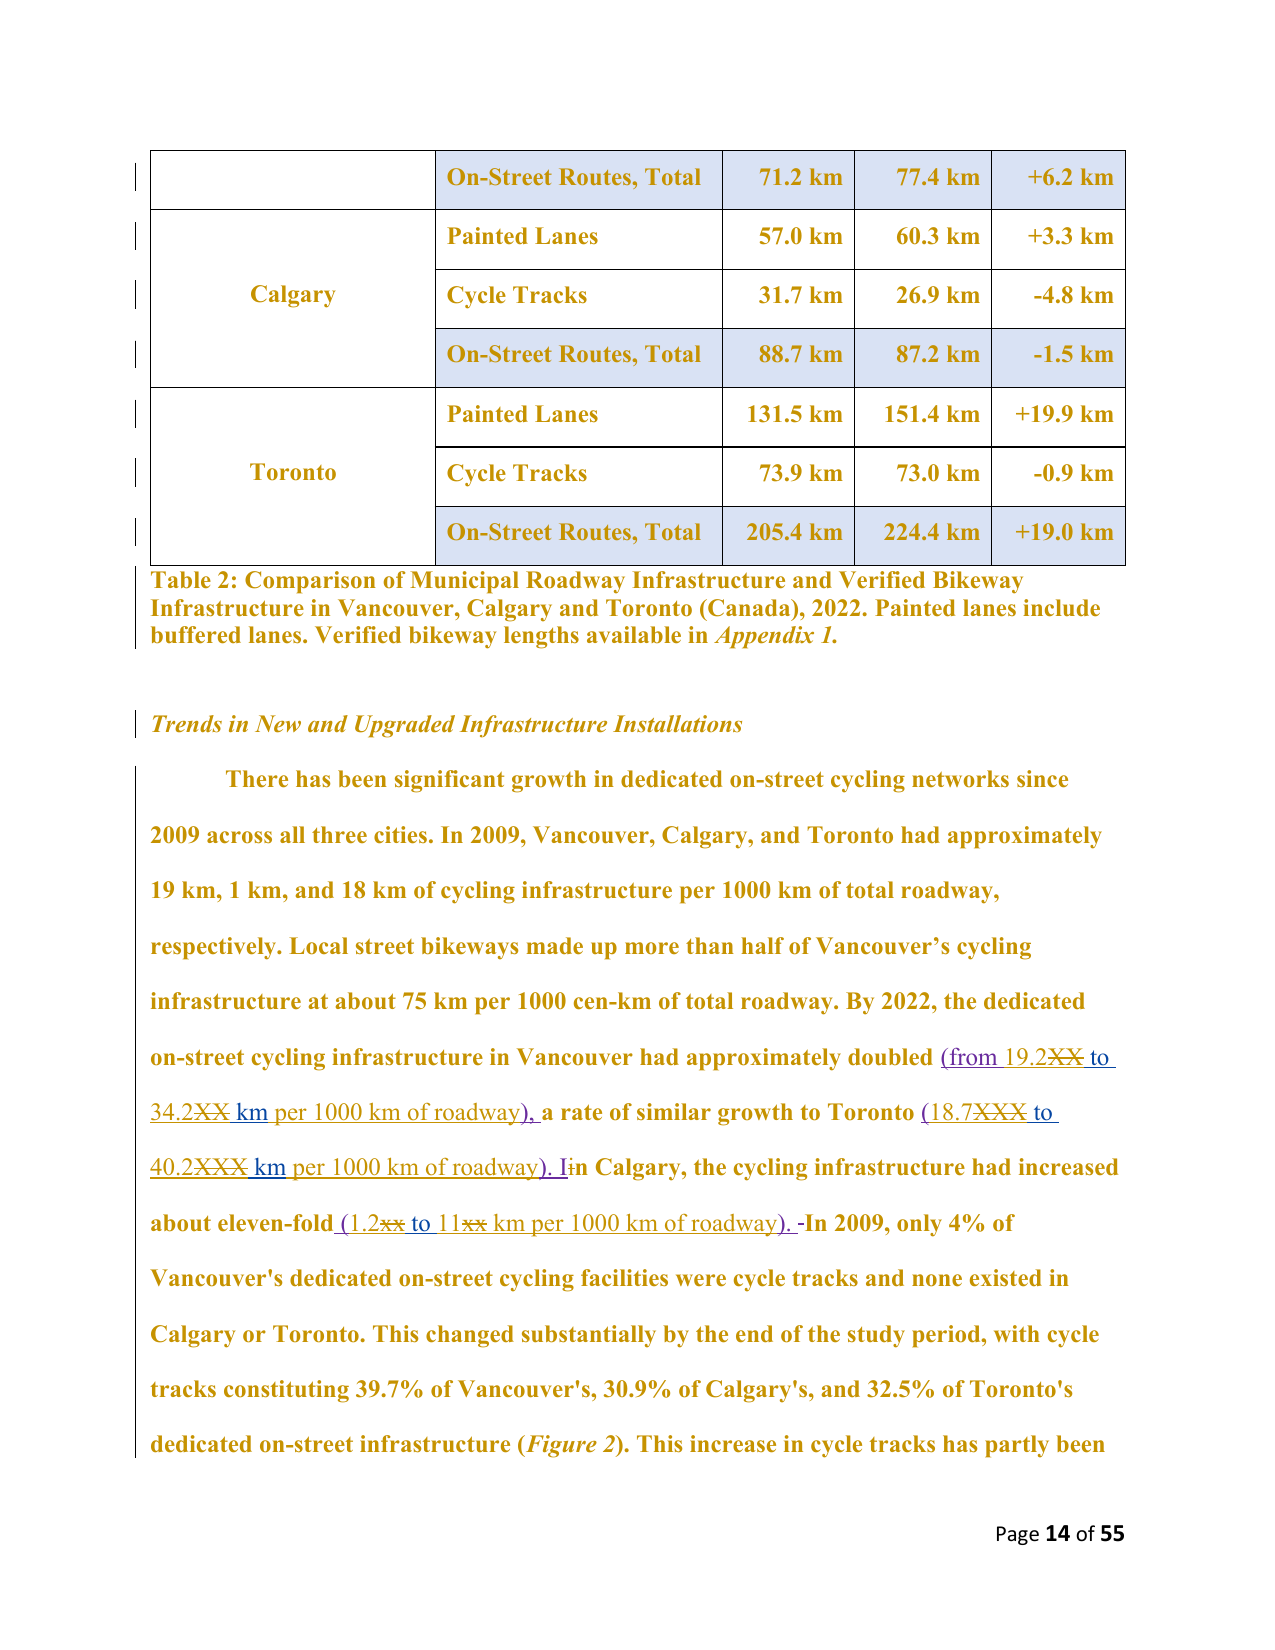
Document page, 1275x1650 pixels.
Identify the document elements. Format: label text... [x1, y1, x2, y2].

text Trends in New and Upgraded Infrastructure Installations [150, 710, 1125, 738]
table_cell Painted Lanes [436, 388, 722, 446]
table_cell 131.5 km [723, 388, 854, 446]
table_cell +3.3 km [992, 210, 1125, 268]
table_cell Cycle Tracks [436, 448, 722, 506]
table_cell 77.4 km [855, 151, 991, 209]
table_cell +6.2 km [992, 151, 1125, 209]
table_cell -1.5 km [992, 329, 1125, 387]
table_cell +19.0 km [992, 507, 1125, 565]
table_cell 88.7 km [723, 329, 854, 387]
table_cell 60.3 km [855, 210, 991, 268]
table_cell -4.8 km [992, 270, 1125, 328]
table_cell 151.4 km [855, 388, 991, 446]
text Table 2: Comparison of Municipal Roadway Infrastructure and Verified Bikeway Infrastructure in Vancouver, Calgary and Toronto (Canada), 2022. Painted lanes include buffered lanes. Verified bikeway lengths available in Appendix 1. [150, 566, 1125, 649]
table_cell On-Street Routes, Total [436, 151, 722, 209]
table_cell +19.9 km [992, 388, 1125, 446]
table_cell 57.0 km [723, 210, 854, 268]
table_cell 205.4 km [723, 507, 854, 565]
table_cell 73.0 km [855, 448, 991, 506]
table_cell On-Street Routes, Total [436, 507, 722, 565]
table_cell Cycle Tracks [436, 270, 722, 328]
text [150, 766, 1125, 1458]
table_cell Toronto [151, 388, 435, 565]
table_cell 73.9 km [723, 448, 854, 506]
table_cell On-Street Routes, Total [436, 329, 722, 387]
table_cell 224.4 km [855, 507, 991, 565]
table_cell 71.2 km [723, 151, 854, 209]
table_cell 31.7 km [723, 270, 854, 328]
table_cell Calgary [151, 210, 435, 387]
table_cell 87.2 km [855, 329, 991, 387]
table_cell 26.9 km [855, 270, 991, 328]
table_cell -0.9 km [992, 448, 1125, 506]
table_cell Painted Lanes [436, 210, 722, 268]
